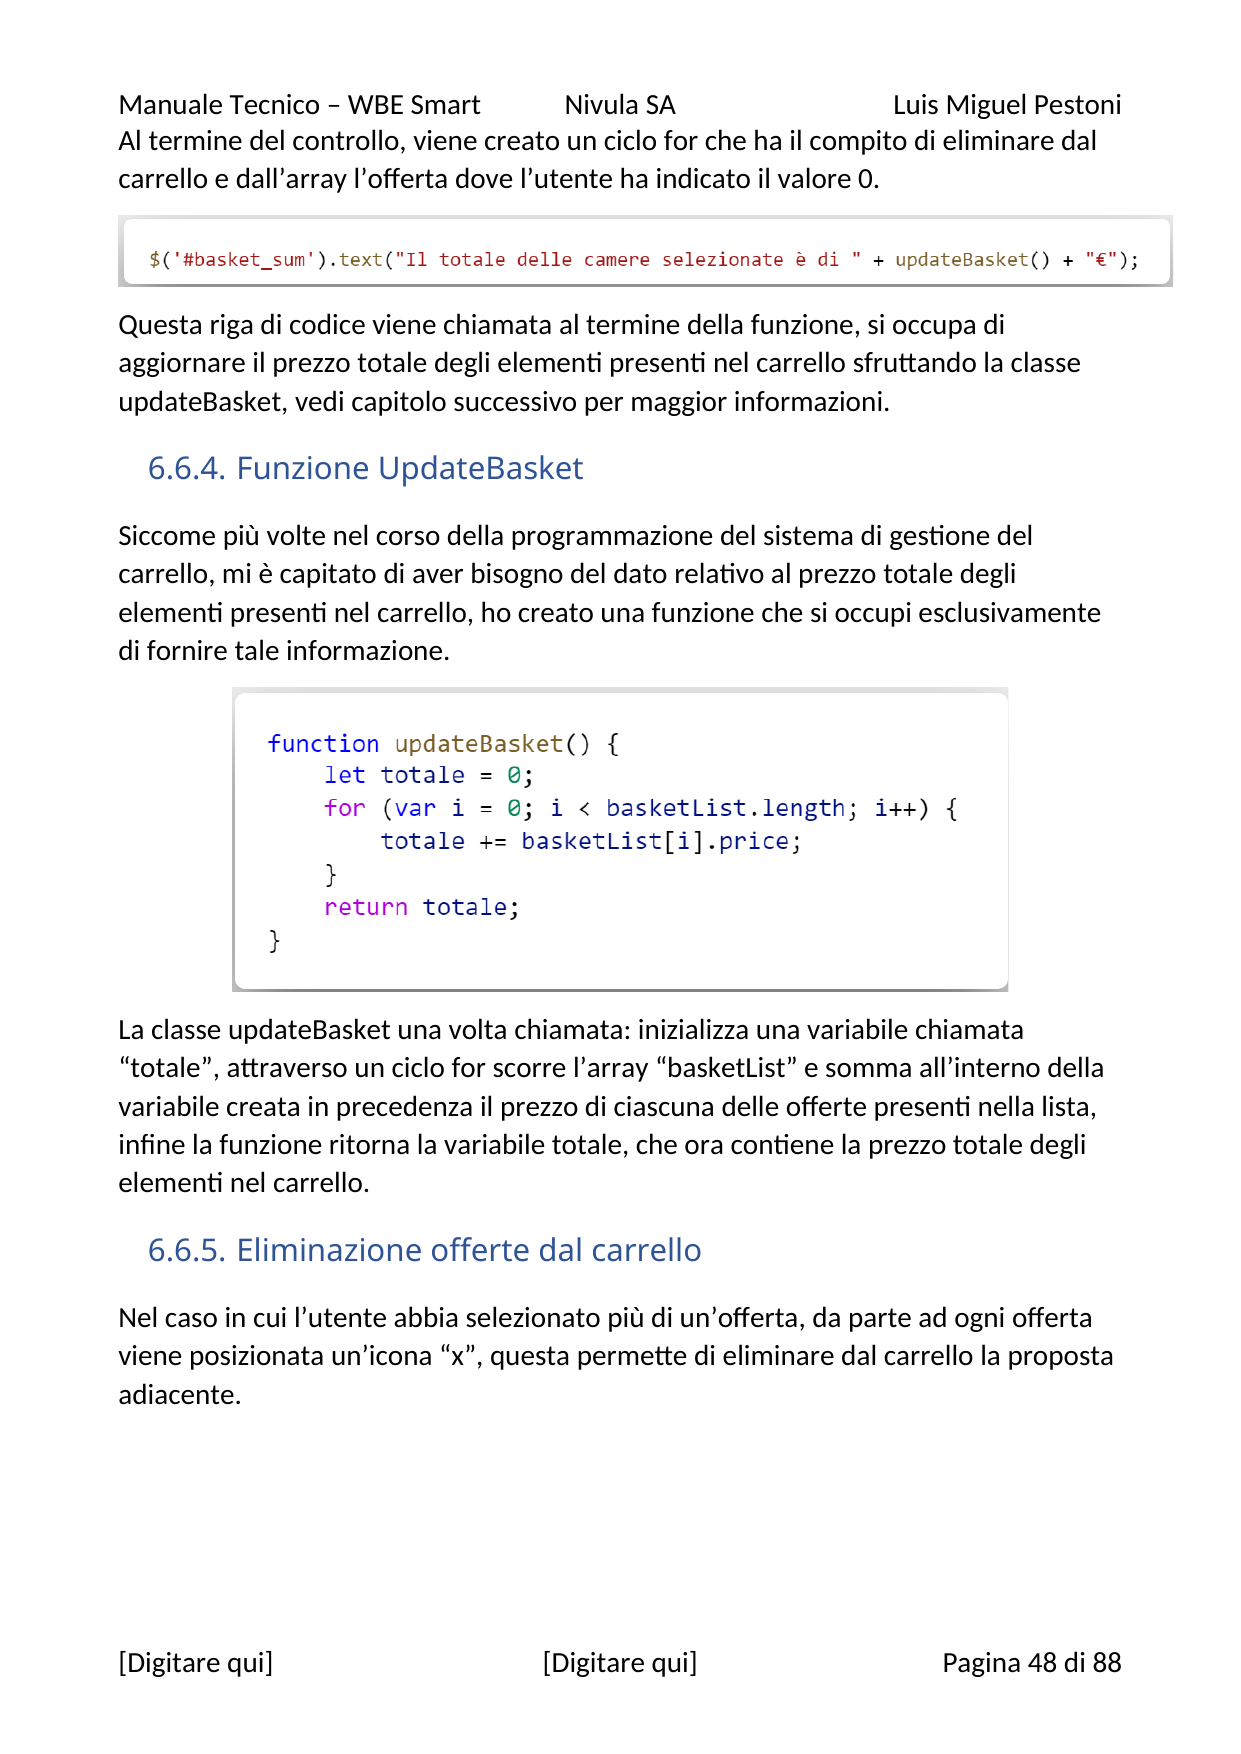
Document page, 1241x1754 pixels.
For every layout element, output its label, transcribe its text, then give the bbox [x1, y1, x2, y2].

text Nel caso in cui l’utente abbia selezionato più di un’offerta, da parte ad ogni offerta viene posizionata un’icona “x”, questa permette di eliminare dal carrello la proposta adiacente. [118, 1299, 1122, 1411]
subtitle Eliminazione offerte dal carrello [148, 1228, 1122, 1271]
picture [232, 687, 1009, 992]
text Siccome più volte nel corso della programmazione del sistema di gestione del carrello, mi è capitato di aver bisogno del dato relativo al prezzo totale degli elementi presenti nel carrello, ho creato una funzione che si occupi esclusivamente di fornire tale informazione. [118, 517, 1122, 668]
text La classe updateBasket una volta chiamata: inizializza una variabile chiamata “totale”, attraverso un ciclo for scorre l’array “basketList” e somma all’interno della variabile creata in precedenza il prezzo di ciascuna delle offerte presenti nella lista, infine la funzione ritorna la variabile totale, che ora contiene la prezzo totale degli elementi nel carrello. [118, 1011, 1122, 1200]
text Questa riga di codice viene chiamata al termine della funzione, si occupa di aggiornare il prezzo totale degli elementi presenti nel carrello sfruttando la classe updateBasket, vedi capitolo successivo per maggior informazioni. [118, 306, 1122, 418]
picture [118, 215, 1174, 287]
subtitle Funzione UpdateBasket [148, 446, 1122, 489]
text Al termine del controllo, viene creato un ciclo for che ha il compito di eliminare dal carrello e dall’array l’offerta dove l’utente ha indicato il valore 0. [118, 122, 1122, 196]
